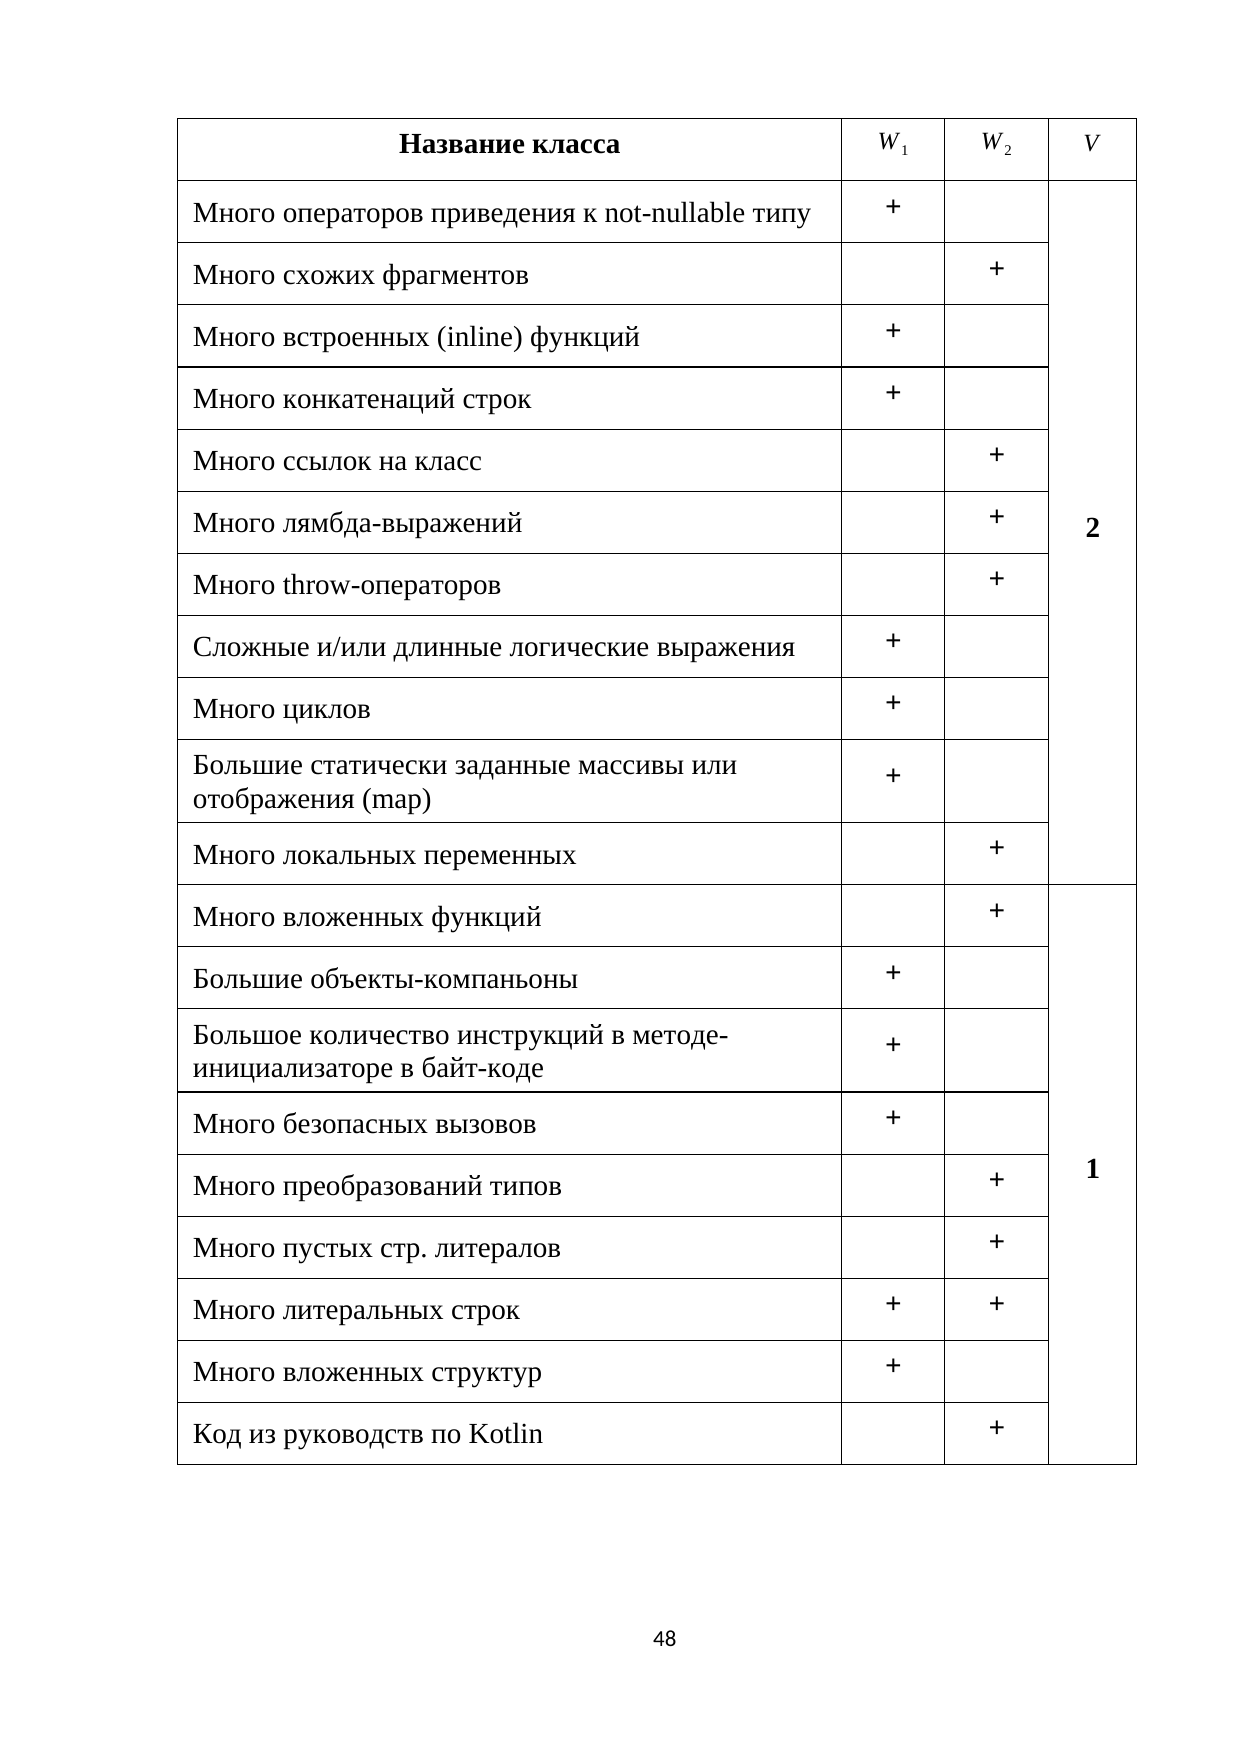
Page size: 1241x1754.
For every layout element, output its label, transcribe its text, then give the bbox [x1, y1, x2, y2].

table_cell Много безопасных вызовов [178, 1093, 841, 1153]
table_cell + [842, 1009, 944, 1091]
table_cell + [842, 616, 944, 677]
table_cell [945, 740, 1048, 822]
table_cell + [945, 823, 1048, 884]
table_cell Много пустых стр. литералов [178, 1217, 841, 1278]
table_cell Много литеральных строк [178, 1279, 841, 1340]
table_cell + [842, 181, 944, 242]
table_cell Много преобразований типов [178, 1155, 841, 1216]
table_cell + [945, 492, 1048, 553]
table_cell + [945, 1279, 1048, 1340]
table_cell Сложные и/или длинные логические выражения [178, 616, 841, 677]
table_cell Много конкатенаций строк [178, 368, 841, 428]
table_cell 1 [1049, 885, 1136, 1464]
table_header [945, 119, 1048, 180]
table_cell [945, 616, 1048, 677]
table_cell + [842, 1341, 944, 1402]
table_cell [945, 181, 1048, 242]
table_cell + [842, 1093, 944, 1153]
table_cell [842, 1403, 944, 1464]
table_cell Большие объекты-компаньоны [178, 947, 841, 1008]
table_cell [945, 947, 1048, 1008]
table_cell Много лямбда-выражений [178, 492, 841, 553]
table_cell [842, 1217, 944, 1278]
table_cell [842, 885, 944, 946]
table_cell [842, 430, 944, 491]
table_cell [842, 823, 944, 884]
table_cell Много циклов [178, 678, 841, 739]
table_cell Много ссылок на класс [178, 430, 841, 491]
table_cell [945, 305, 1048, 366]
table_cell [945, 368, 1048, 428]
table_cell + [842, 305, 944, 366]
table_cell Код из руководств по Kotlin [178, 1403, 841, 1464]
table_cell Большие статически заданные массивы или отображения (map) [178, 740, 841, 822]
table_cell [842, 1155, 944, 1216]
table_header [1049, 119, 1136, 180]
table_cell Много вложенных структур [178, 1341, 841, 1402]
table_cell + [945, 1155, 1048, 1216]
table_cell Много throw-операторов [178, 554, 841, 615]
table_cell [945, 1341, 1048, 1402]
table_cell Много локальных переменных [178, 823, 841, 884]
table_cell [945, 1093, 1048, 1153]
table_cell Много операторов приведения к not-nullable типу [178, 181, 841, 242]
table_cell [842, 492, 944, 553]
table_cell + [842, 947, 944, 1008]
table_cell + [945, 1403, 1048, 1464]
table_cell + [842, 368, 944, 428]
table_cell + [842, 678, 944, 739]
table_cell + [945, 243, 1048, 304]
table_cell Много вложенных функций [178, 885, 841, 946]
table_cell Много встроенных (inline) функций [178, 305, 841, 366]
table_cell [842, 243, 944, 304]
table_cell + [945, 430, 1048, 491]
table_cell + [945, 554, 1048, 615]
table_cell Большое количество инструкций в методе-инициализаторе в байт-коде [178, 1009, 841, 1091]
table_cell + [945, 1217, 1048, 1278]
table_cell 2 [1049, 181, 1136, 884]
table_header Название класса [178, 119, 841, 180]
table_cell [945, 1009, 1048, 1091]
table_header [842, 119, 944, 180]
table_cell [945, 678, 1048, 739]
table_cell [842, 554, 944, 615]
table_cell + [945, 885, 1048, 946]
table_cell + [842, 740, 944, 822]
table_cell Много схожих фрагментов [178, 243, 841, 304]
table_cell + [842, 1279, 944, 1340]
